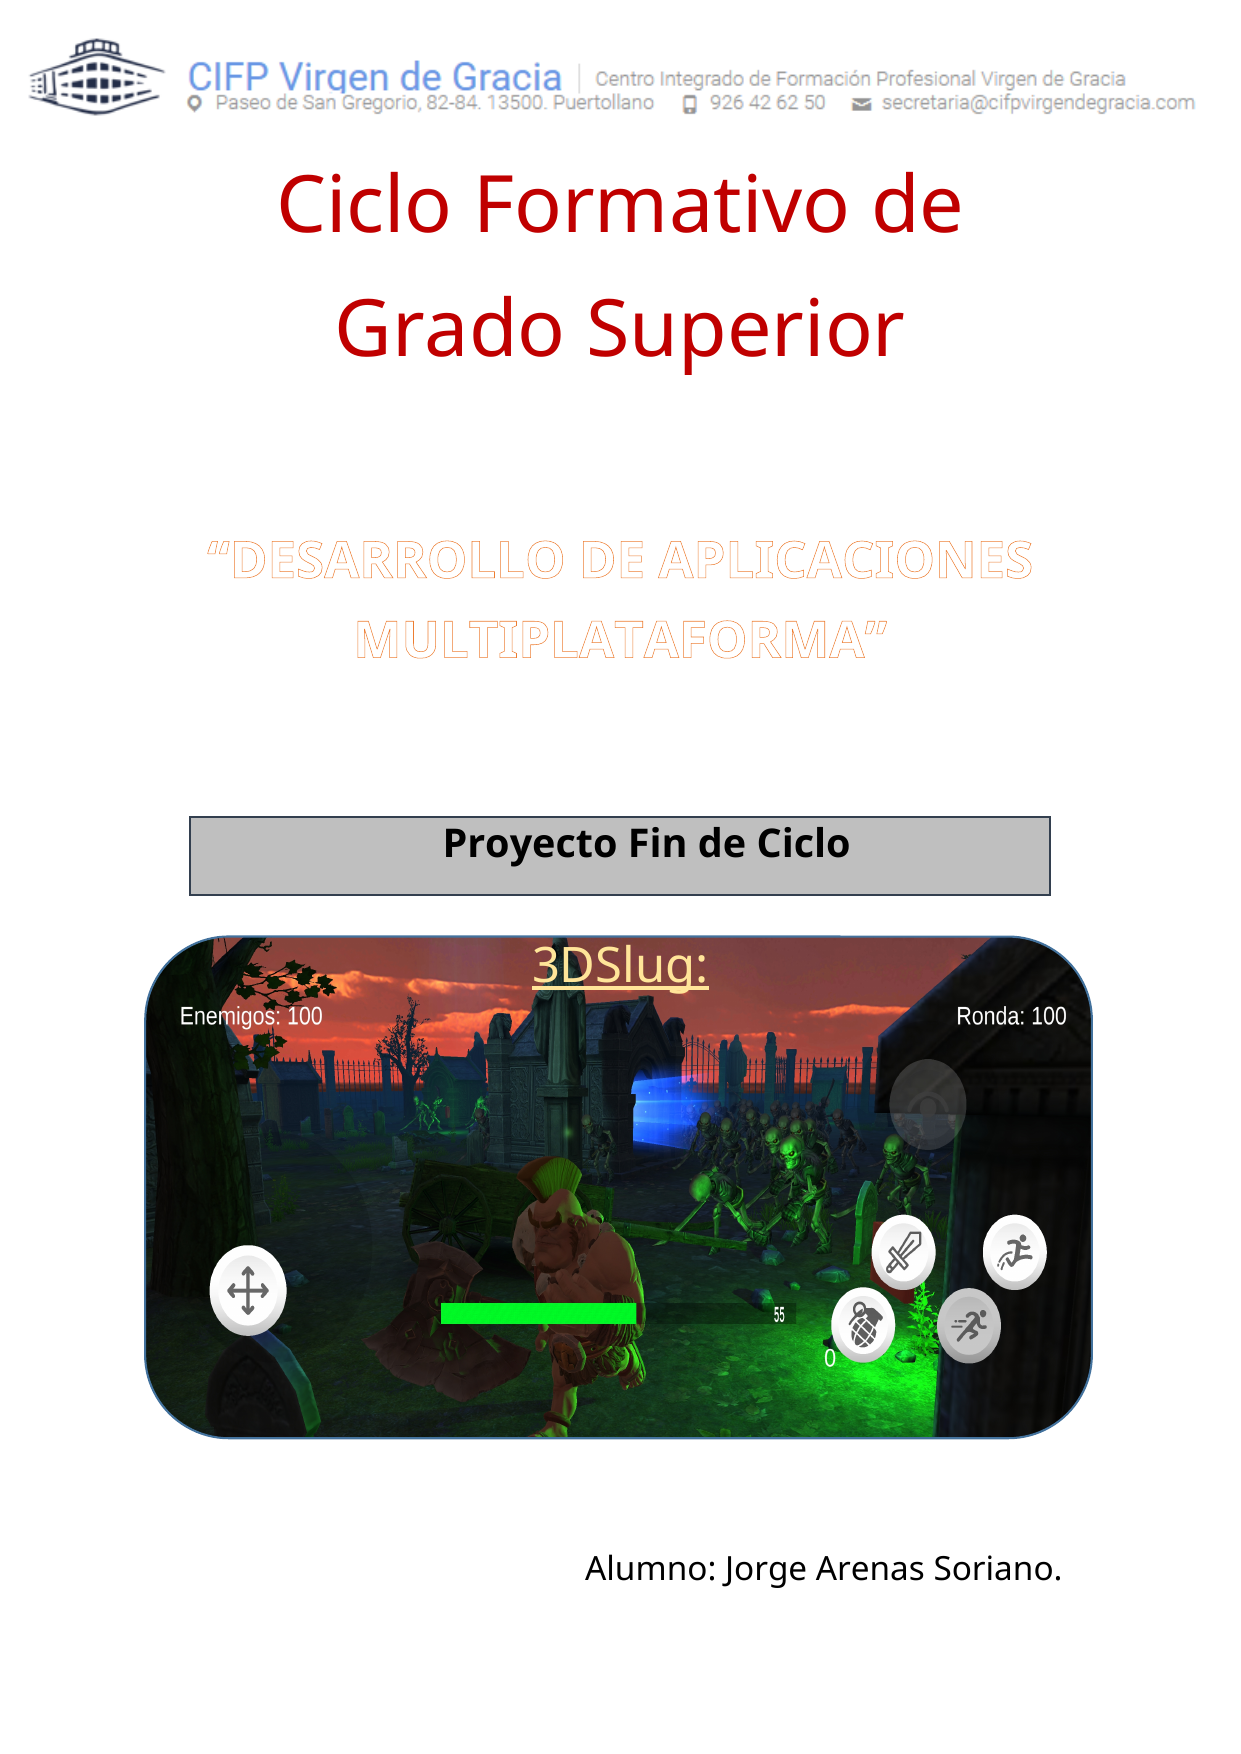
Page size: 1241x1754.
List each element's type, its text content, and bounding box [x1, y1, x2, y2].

text Alumno: Jorge Arenas Soriano. [177, 1545, 1063, 1590]
picture [147, 957, 1090, 1437]
picture [18, 28, 1222, 147]
text “DESARROLLO DE APLICACIONES MULTIPLATAFORMA” [177, 523, 1063, 673]
text 3DSlug: [177, 930, 1063, 997]
text Ciclo Formativo de Grado Superior [177, 148, 1063, 379]
